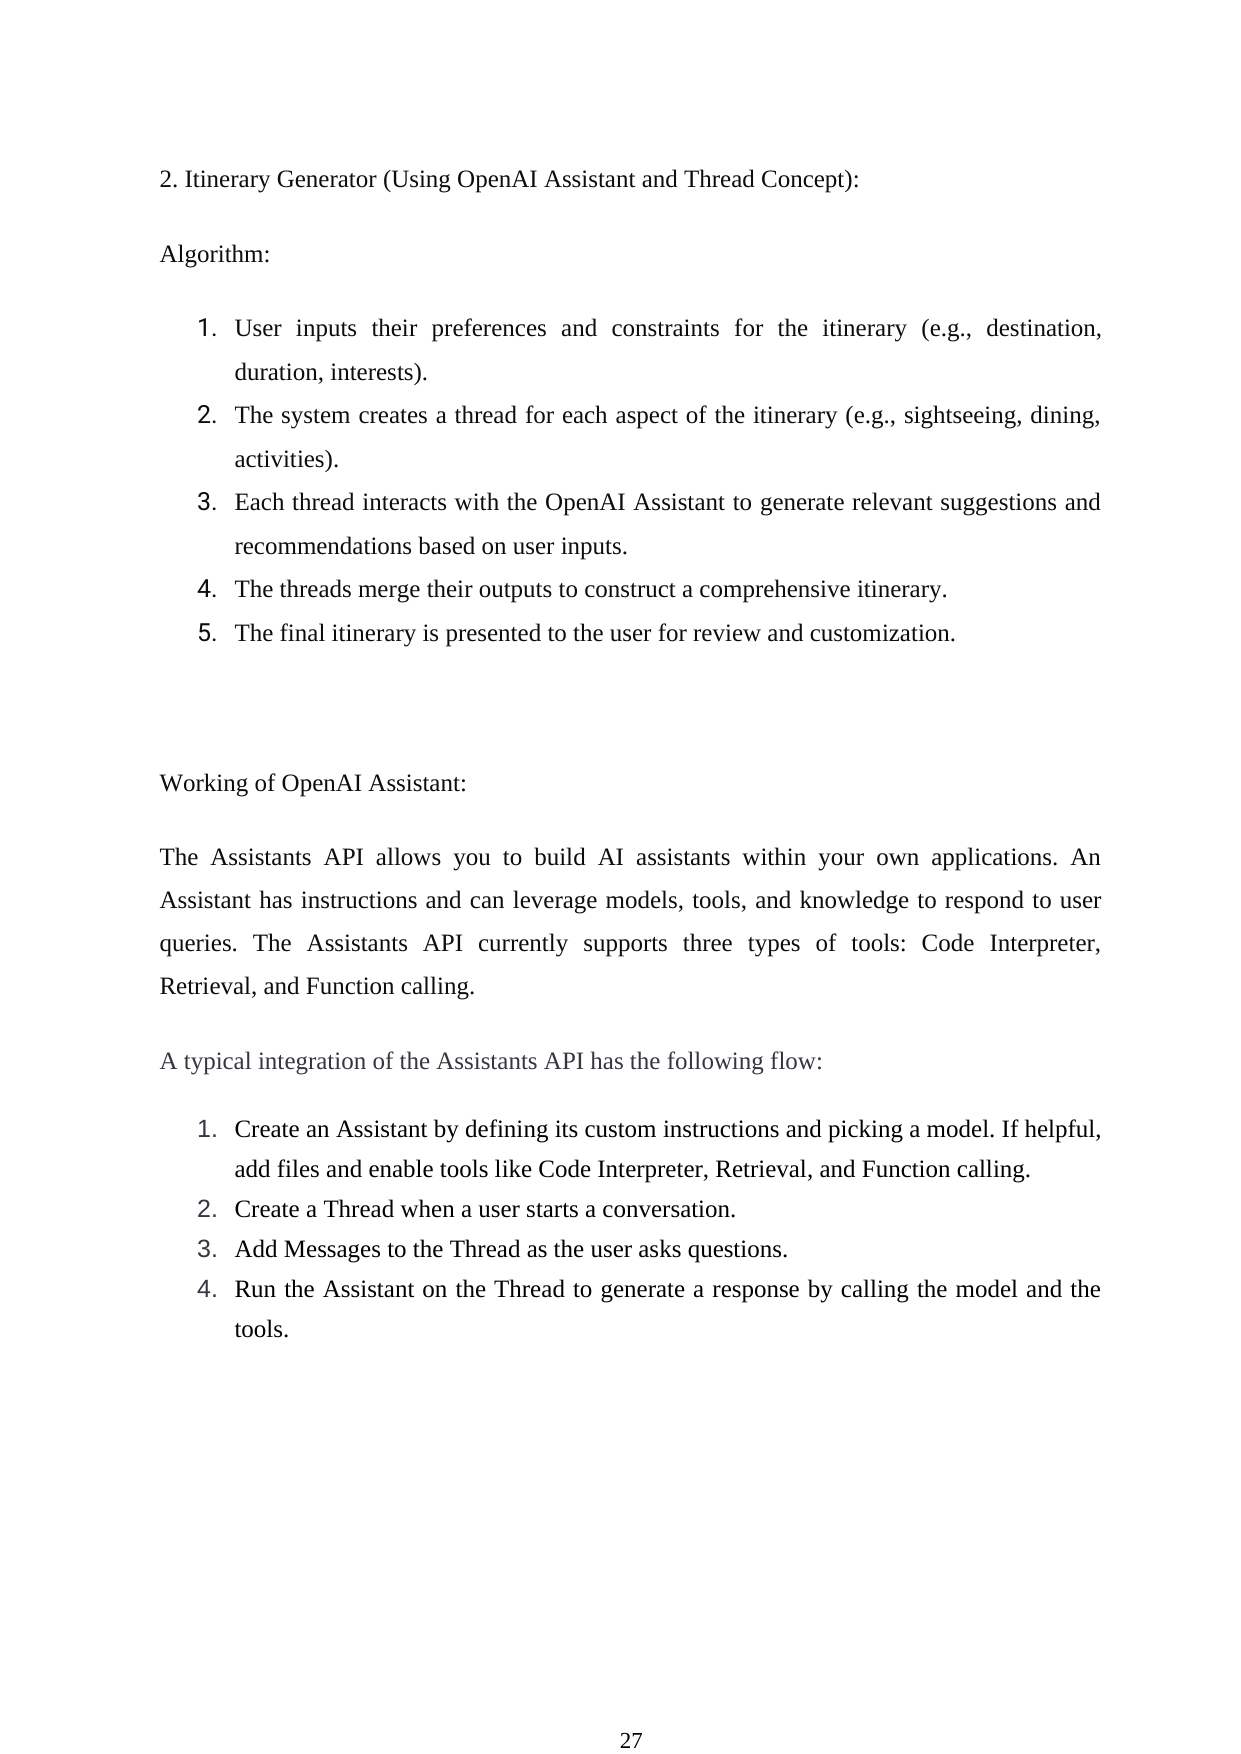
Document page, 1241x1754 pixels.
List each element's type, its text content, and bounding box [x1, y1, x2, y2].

list Add Messages to the Thread as the user asks questions. [197, 1234, 1103, 1263]
list User inputs their preferences and constraints for the itinerary (e.g., destination, duration, interests). [197, 313, 1103, 386]
list Each thread interacts with the OpenAI Assistant to generate relevant suggestions and recommendations based on user inputs. [197, 487, 1103, 559]
list Run the Assistant on the Thread to generate a response by calling the model and the tools. [197, 1274, 1103, 1343]
list Create an Assistant by defining its custom instructions and picking a model. If helpful, add files and enable tools like Code Interpreter, Retrieval, and Function calling. [197, 1114, 1103, 1183]
text The Assistants API allows you to build AI assistants within your own applications. An Assistant has instructions and can leverage models, tools, and knowledge to respond to user queries. The Assistants API currently supports three types of tools: Code Interpreter, Retrieval, and Function calling. [159, 842, 1103, 1000]
list The system creates a thread for each aspect of the itinerary (e.g., sightseeing, dining, activities). [197, 400, 1103, 473]
text Algorithm: [159, 239, 1103, 268]
list The threads merge their outputs to construct a comprehensive itinerary. [197, 574, 1103, 603]
list The final itinerary is presented to the user for review and customization. [197, 618, 1103, 647]
text Working of OpenAI Assistant: [159, 768, 1103, 796]
list Create a Thread when a user starts a conversation. [197, 1194, 1103, 1223]
text A typical integration of the Assistants API has the following flow: [159, 1046, 1103, 1074]
text 2. Itinerary Generator (Using OpenAI Assistant and Thread Concept): [159, 164, 1103, 193]
